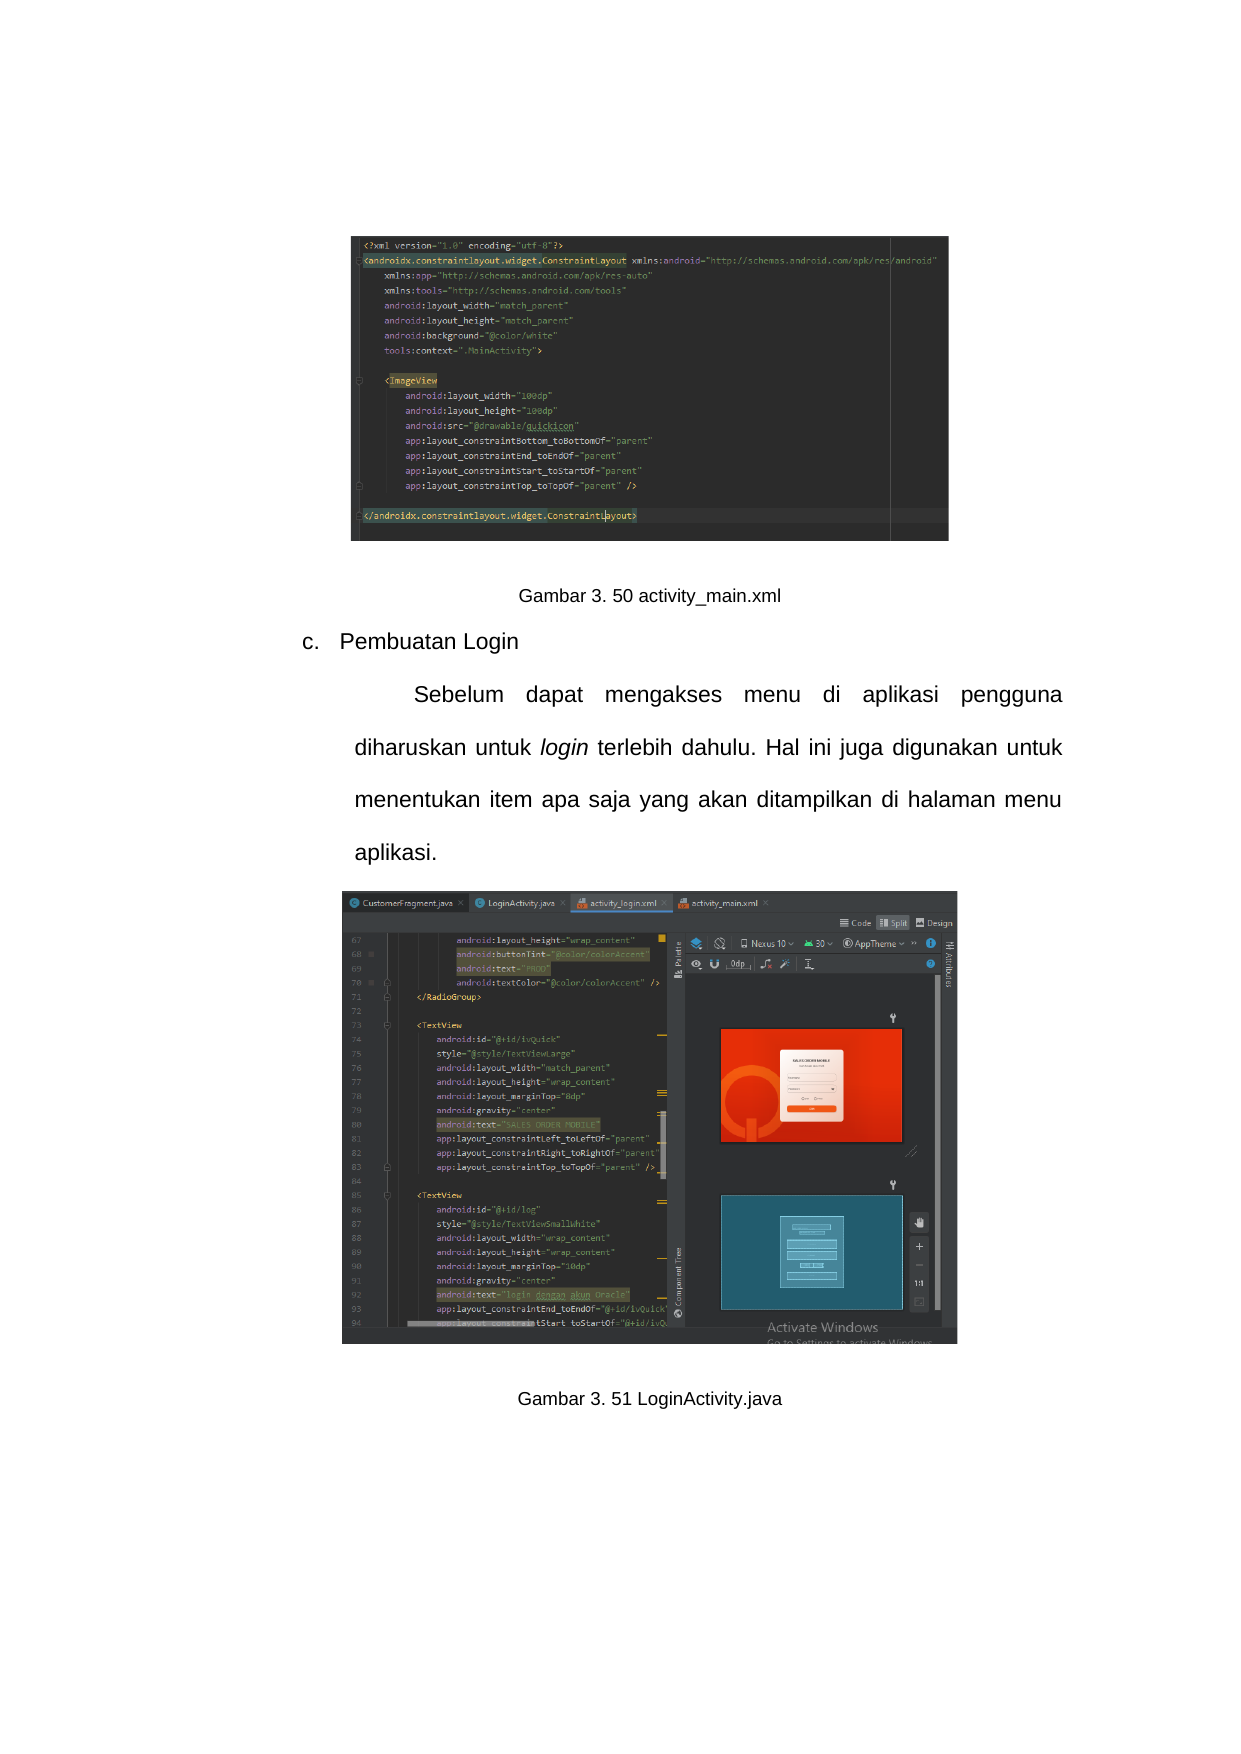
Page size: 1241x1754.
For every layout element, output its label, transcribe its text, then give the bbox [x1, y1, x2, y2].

text Gambar 3. 51 LoginActivity.java [236, 1388, 1063, 1409]
list Pembuatan Login [302, 628, 1063, 654]
text Gambar 3. 50 activity_main.xml [236, 585, 1063, 607]
picture [350, 236, 949, 541]
picture [342, 891, 958, 1344]
text Sebelum dapat mengakses menu di aplikasi pengguna diharuskan untuk login terlebih dahulu. Hal ini juga digunakan untuk menentukan item apa saja yang akan ditampilkan di halaman menu aplikasi. [354, 681, 1063, 865]
